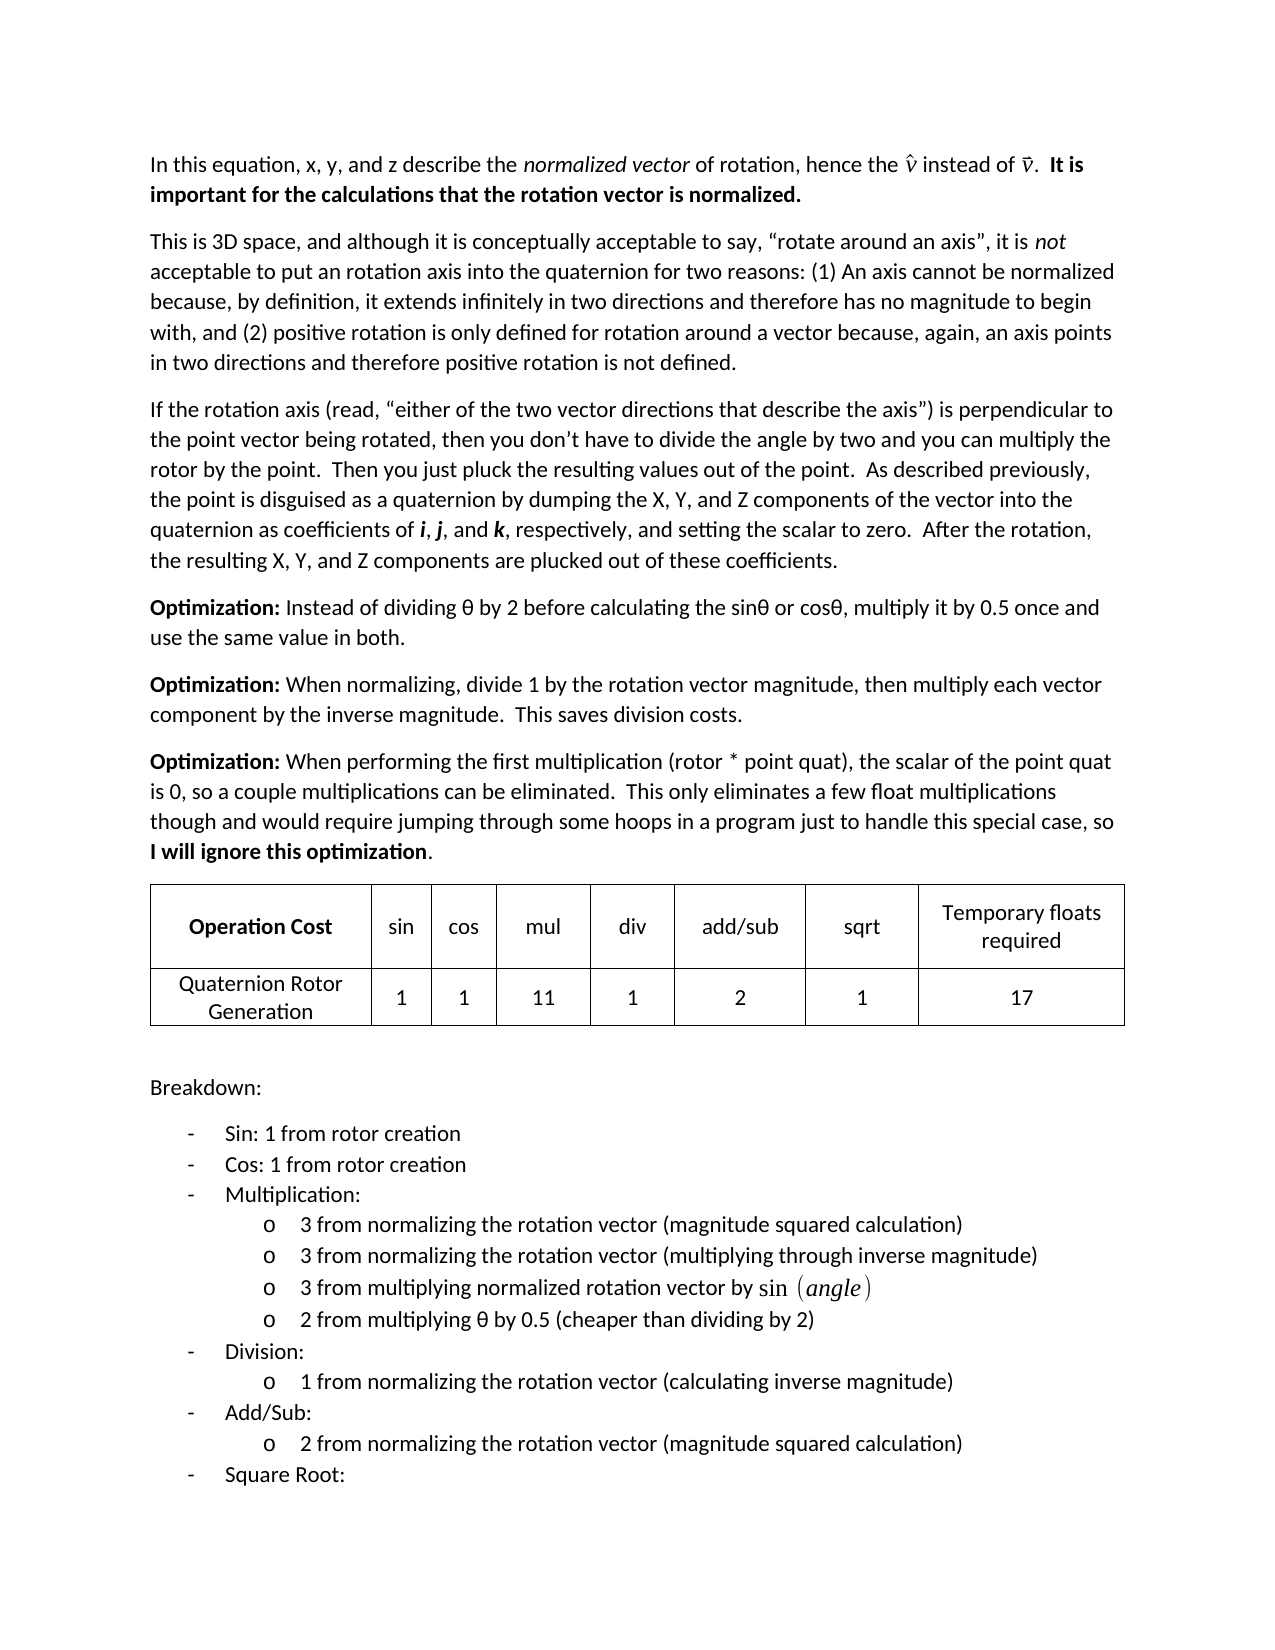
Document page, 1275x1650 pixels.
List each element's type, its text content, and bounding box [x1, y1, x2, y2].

table_header add/sub [675, 885, 805, 968]
table_header sqrt [806, 885, 918, 968]
table_header sin [372, 885, 431, 968]
text This is 3D space, and although it is conceptually acceptable to say, “rotate around an axis”, it is not acceptable to put an rotation axis into the quaternion for two reasons: (1) An axis cannot be normalized because, by definition, it extends infinitely in two directions and therefore has no magnitude to begin with, and (2) positive rotation is only defined for rotation around a vector because, again, an axis points in two directions and therefore positive rotation is not defined. [150, 227, 1125, 376]
list 2 from normalizing the rotation vector (magnitude squared calculation) [262, 1429, 1125, 1458]
table_cell 11 [497, 969, 590, 1025]
text Breakdown: [150, 1073, 1125, 1101]
table_cell 1 [806, 969, 918, 1025]
list Division: [187, 1337, 1125, 1365]
table_cell Quaternion Rotor Generation [151, 969, 371, 1025]
text In this equation, x, y, and z describe the normalized vector of rotation, hence the instead of . It is important for the calculations that the rotation vector is normalized. [150, 150, 1125, 208]
text If the rotation axis (read, “either of the two vector directions that describe the axis”) is perpendicular to the point vector being rotated, then you don’t have to divide the angle by two and you can multiply the rotor by the point. Then you just pluck the resulting values out of the point. As described previously, the point is disguised as a quaternion by dumping the X, Y, and Z components of the vector into the quaternion as coefficients of i, j, and k, respectively, and setting the scalar to zero. After the rotation, the resulting X, Y, and Z components are plucked out of these coefficients. [150, 395, 1125, 574]
text Optimization: Instead of dividing θ by 2 before calculating the sinθ or cosθ, multiply it by 0.5 once and use the same value in both. [150, 593, 1125, 651]
list Add/Sub: [187, 1398, 1125, 1427]
list Sin: 1 from rotor creation [187, 1119, 1125, 1148]
text Optimization: When normalizing, divide 1 by the rotation vector magnitude, then multiply each vector component by the inverse magnitude. This saves division costs. [150, 670, 1125, 728]
table_cell 1 [372, 969, 431, 1025]
table_header div [591, 885, 674, 968]
table_cell 17 [919, 969, 1124, 1025]
list Square Root: [187, 1460, 1125, 1488]
list Cos: 1 from rotor creation [187, 1150, 1125, 1178]
table_header cos [432, 885, 496, 968]
table_header mul [497, 885, 590, 968]
table_cell 1 [432, 969, 496, 1025]
list 1 from normalizing the rotation vector (calculating inverse magnitude) [262, 1367, 1125, 1396]
table_cell 1 [591, 969, 674, 1025]
list 3 from multiplying normalized rotation vector by [262, 1273, 1125, 1303]
list 3 from normalizing the rotation vector (magnitude squared calculation) [262, 1210, 1125, 1239]
text Optimization: When performing the first multiplication (rotor * point quat), the scalar of the point quat is 0, so a couple multiplications can be eliminated. This only eliminates a few float multiplications though and would require jumping through some hoops in a program just to handle this special case, so I will ignore this optimization. [150, 747, 1125, 866]
table_cell 2 [675, 969, 805, 1025]
list 3 from normalizing the rotation vector (multiplying through inverse magnitude) [262, 1242, 1125, 1271]
list Multiplication: [187, 1180, 1125, 1208]
table_header Operation Cost [151, 885, 371, 968]
table_header Temporary floats required [919, 885, 1124, 968]
list 2 from multiplying θ by 0.5 (cheaper than dividing by 2) [262, 1305, 1125, 1334]
